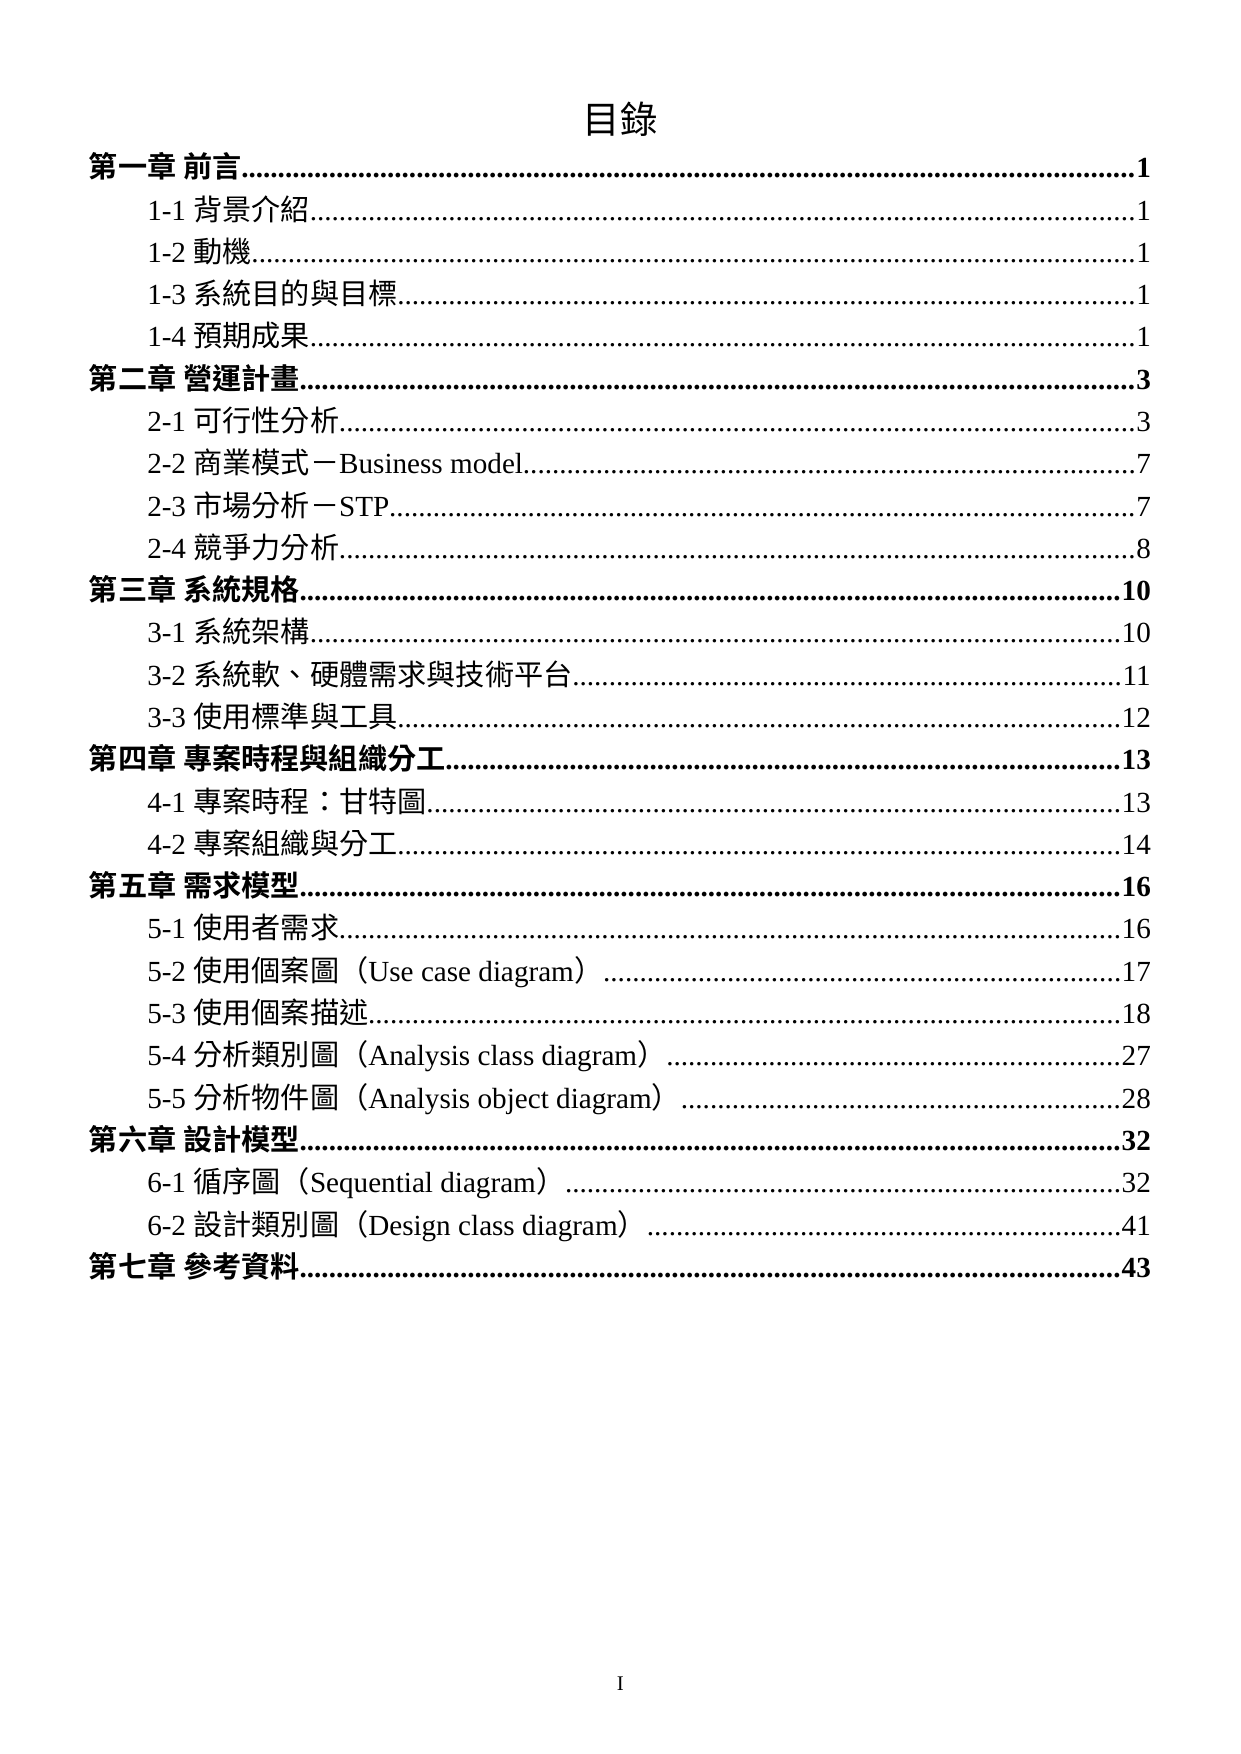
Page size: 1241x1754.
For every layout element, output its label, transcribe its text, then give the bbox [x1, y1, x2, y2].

text 1-2 動機 1 [147, 228, 1152, 271]
text 2-1 可行性分析 3 [147, 397, 1152, 440]
text 1-4 預期成果 1 [147, 313, 1152, 355]
text 第七章 參考資料 43 [89, 1243, 1152, 1286]
text 2-4 競爭力分析 8 [147, 524, 1152, 567]
text 第二章 營運計畫 3 [89, 355, 1152, 397]
text 目錄 [89, 89, 1152, 144]
text 6-1 循序圖（Sequential diagram） 32 [147, 1159, 1152, 1201]
text 3-1 系統架構 10 [147, 609, 1152, 651]
text 6-2 設計類別圖（Design class diagram） 41 [147, 1201, 1152, 1243]
text 5-5 分析物件圖（Analysis object diagram） 28 [147, 1074, 1152, 1116]
text 5-4 分析類別圖（Analysis class diagram） 27 [147, 1032, 1152, 1074]
text 第一章 前言 1 [89, 144, 1152, 186]
text 第四章 專案時程與組織分工 13 [89, 736, 1152, 778]
text 2-2 商業模式－Business model 7 [147, 440, 1152, 482]
text 4-1 專案時程：甘特圖 13 [147, 778, 1152, 820]
text 4-2 專案組織與分工 14 [147, 820, 1152, 863]
text 3-2 系統軟、硬體需求與技術平台 11 [147, 651, 1152, 693]
text 2-3 市場分析－STP 7 [147, 482, 1152, 524]
text 1-1 背景介紹 1 [147, 186, 1152, 228]
text 第五章 需求模型 16 [89, 863, 1152, 905]
text 第三章 系統規格 10 [89, 567, 1152, 609]
text 1-3 系統目的與目標 1 [147, 271, 1152, 313]
text 5-2 使用個案圖（Use case diagram） 17 [147, 947, 1152, 989]
text 5-3 使用個案描述 18 [147, 989, 1152, 1032]
text 3-3 使用標準與工具 12 [147, 693, 1152, 736]
text 5-1 使用者需求 16 [147, 905, 1152, 947]
text 第六章 設計模型 32 [89, 1116, 1152, 1159]
